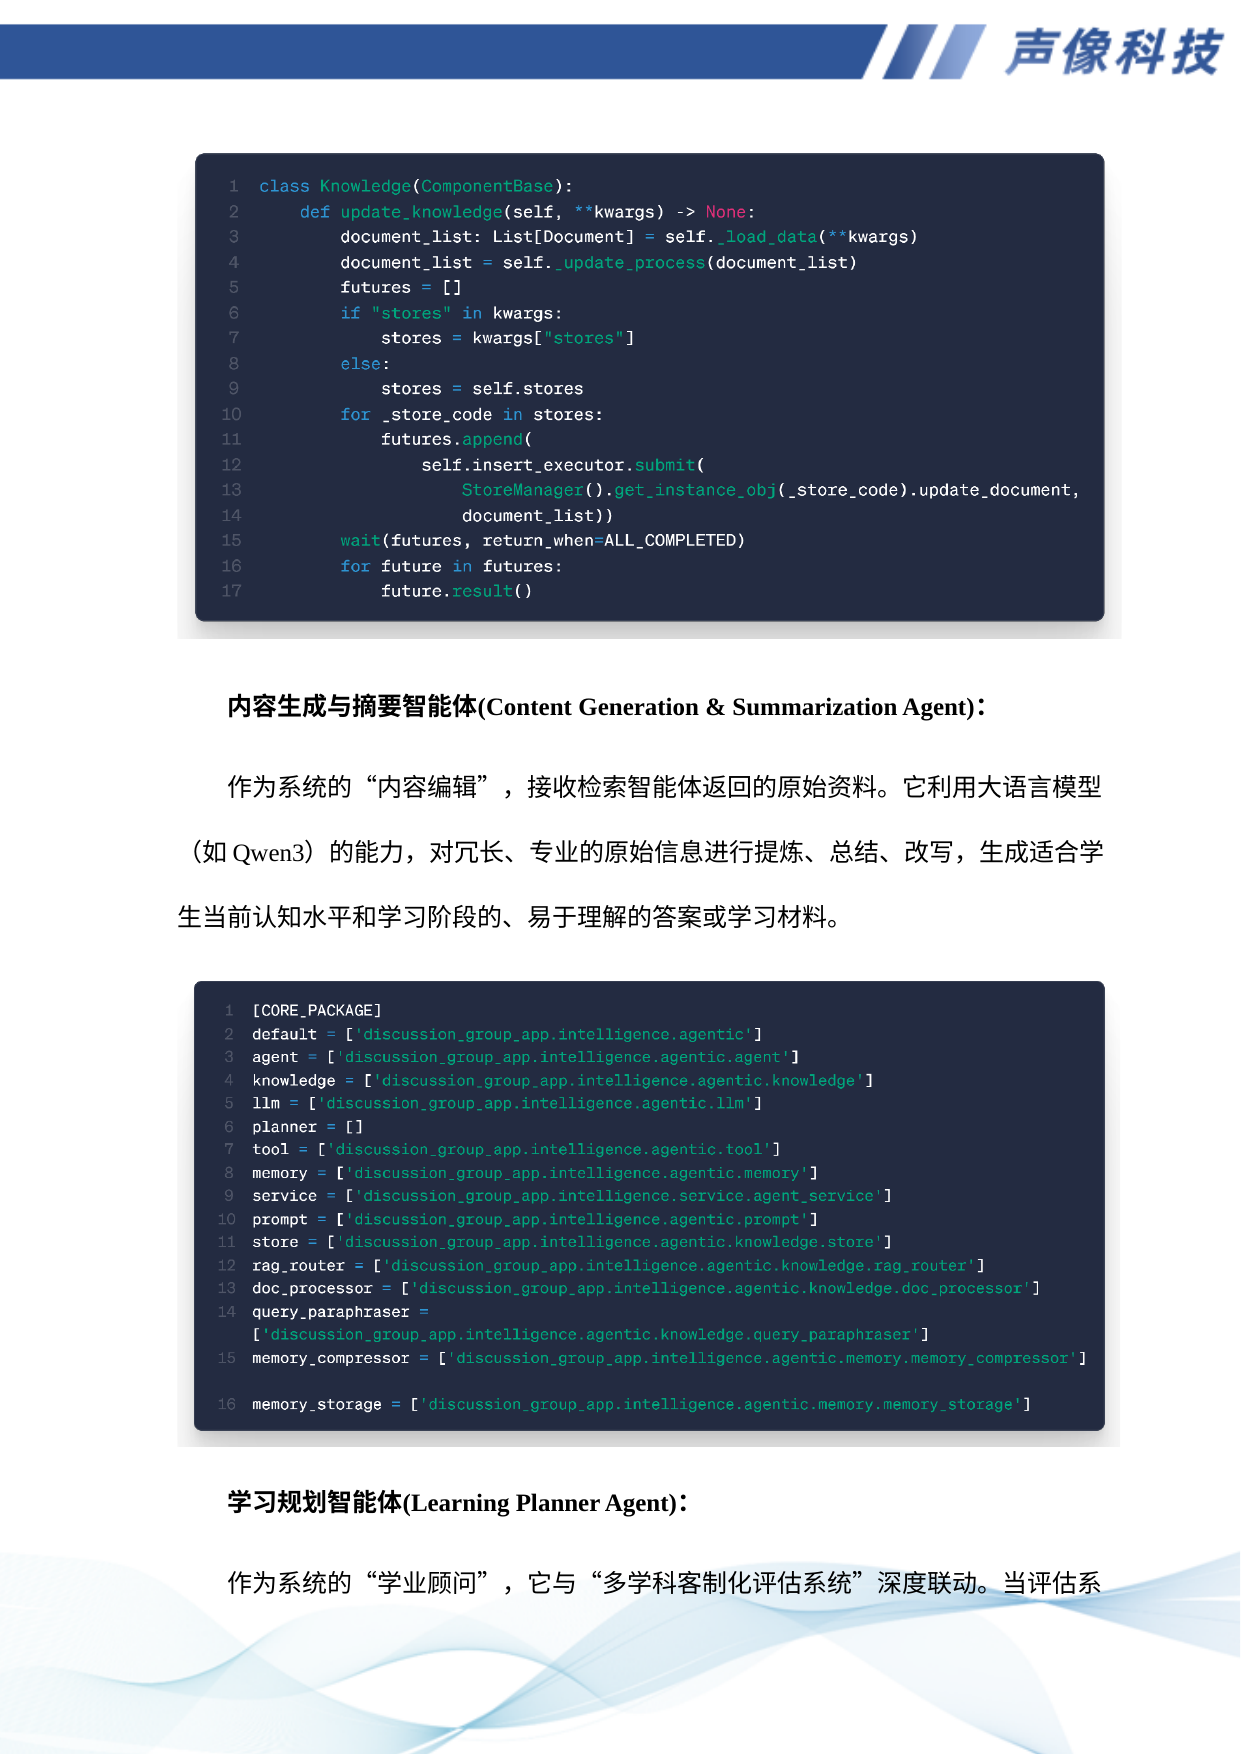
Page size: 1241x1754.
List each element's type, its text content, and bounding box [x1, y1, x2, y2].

text 学习规划智能体(Learning Planner Agent)： [177, 1468, 1122, 1533]
text 内容生成与摘要智能体(Content Generation & Summarization Agent)： [177, 672, 1122, 737]
picture [0, 0, 1241, 1754]
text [177, 1549, 1122, 1614]
text 作为系统的“内容编辑”，接收检索智能体返回的原始资料。它利用大语言模型（如Qwen3）的能力，对冗长、专业的原始信息进行提炼、总结、改写，生成适合学生当前认知水平和学习阶段的、易于理解的答案或学习材料。 [177, 753, 1122, 948]
